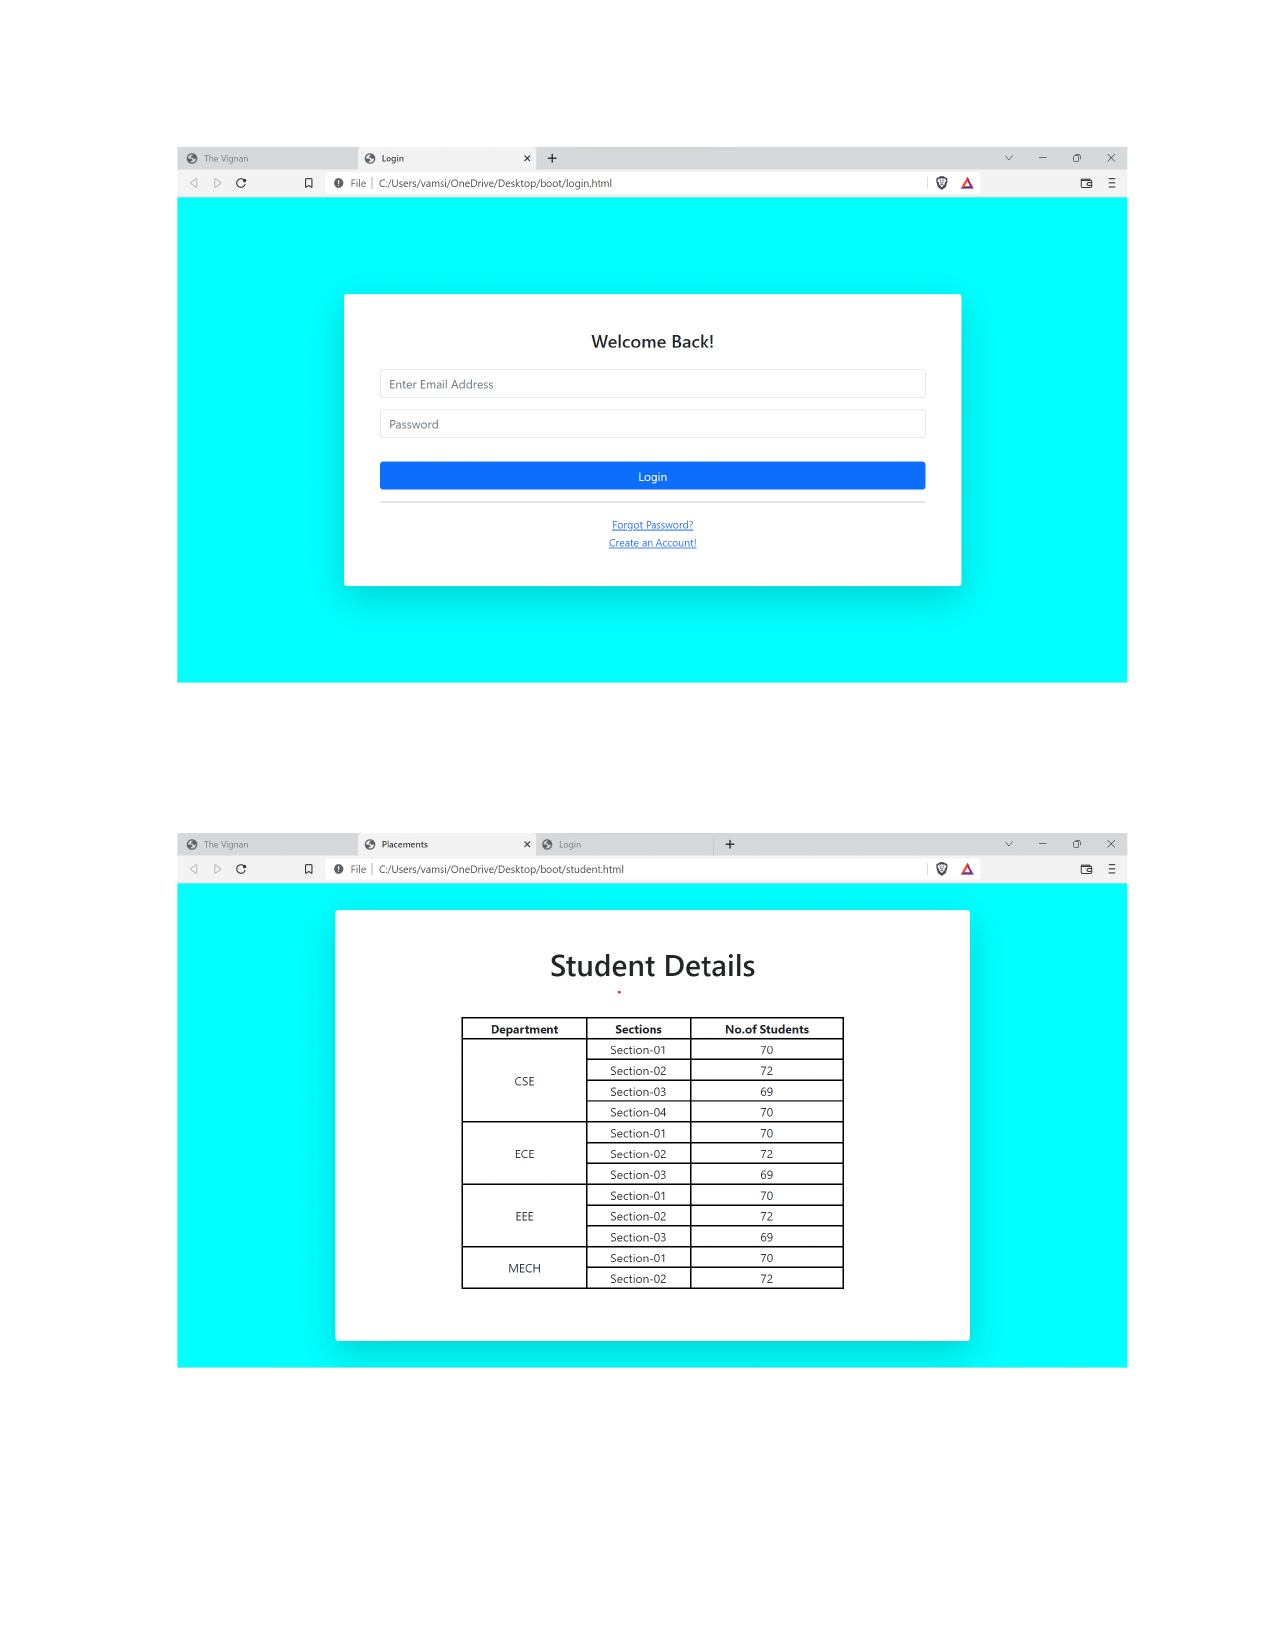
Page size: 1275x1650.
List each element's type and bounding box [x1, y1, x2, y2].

picture [177, 833, 1128, 1368]
picture [177, 147, 1128, 683]
